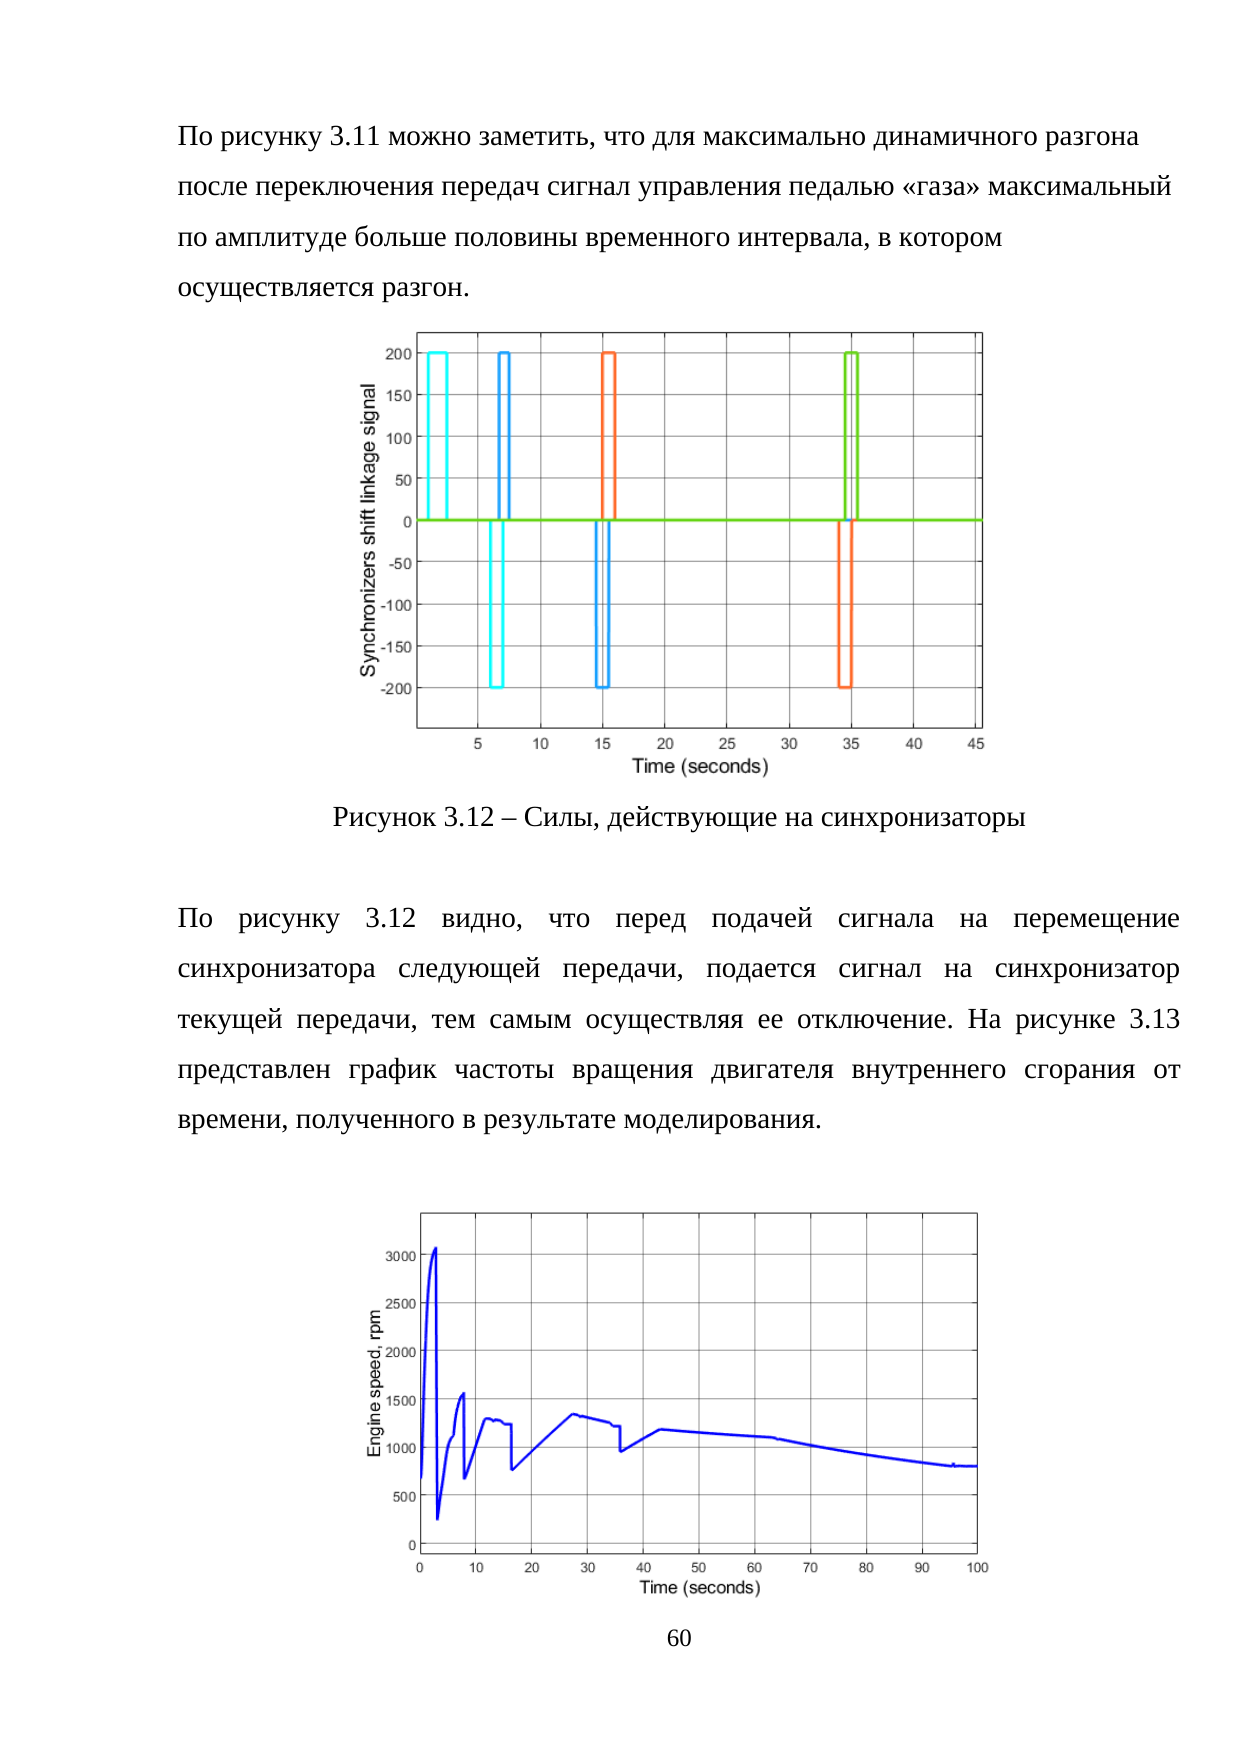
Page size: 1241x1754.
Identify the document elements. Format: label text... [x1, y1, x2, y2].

text По рисунку 3.11 можно заметить, что для максимально динамичного разгона после переключения передач сигнал управления педалью «газа» максимальный по амплитуде больше половины временного интервала, в котором осуществляется разгон. [177, 118, 1181, 303]
text Рисунок 3.12 – Силы, действующие на синхронизаторы [177, 799, 1181, 833]
picture [360, 1202, 999, 1605]
picture [351, 319, 1007, 786]
text По рисунку 3.12 видно, что перед подачей сигнала на перемещение синхронизатора следующей передачи, подается сигнал на синхронизатор текущей передачи, тем самым осуществляя ее отключение. На рисунке 3.13 представлен график частоты вращения двигателя внутреннего сгорания от времени, полученного в результате моделирования. [177, 900, 1181, 1135]
